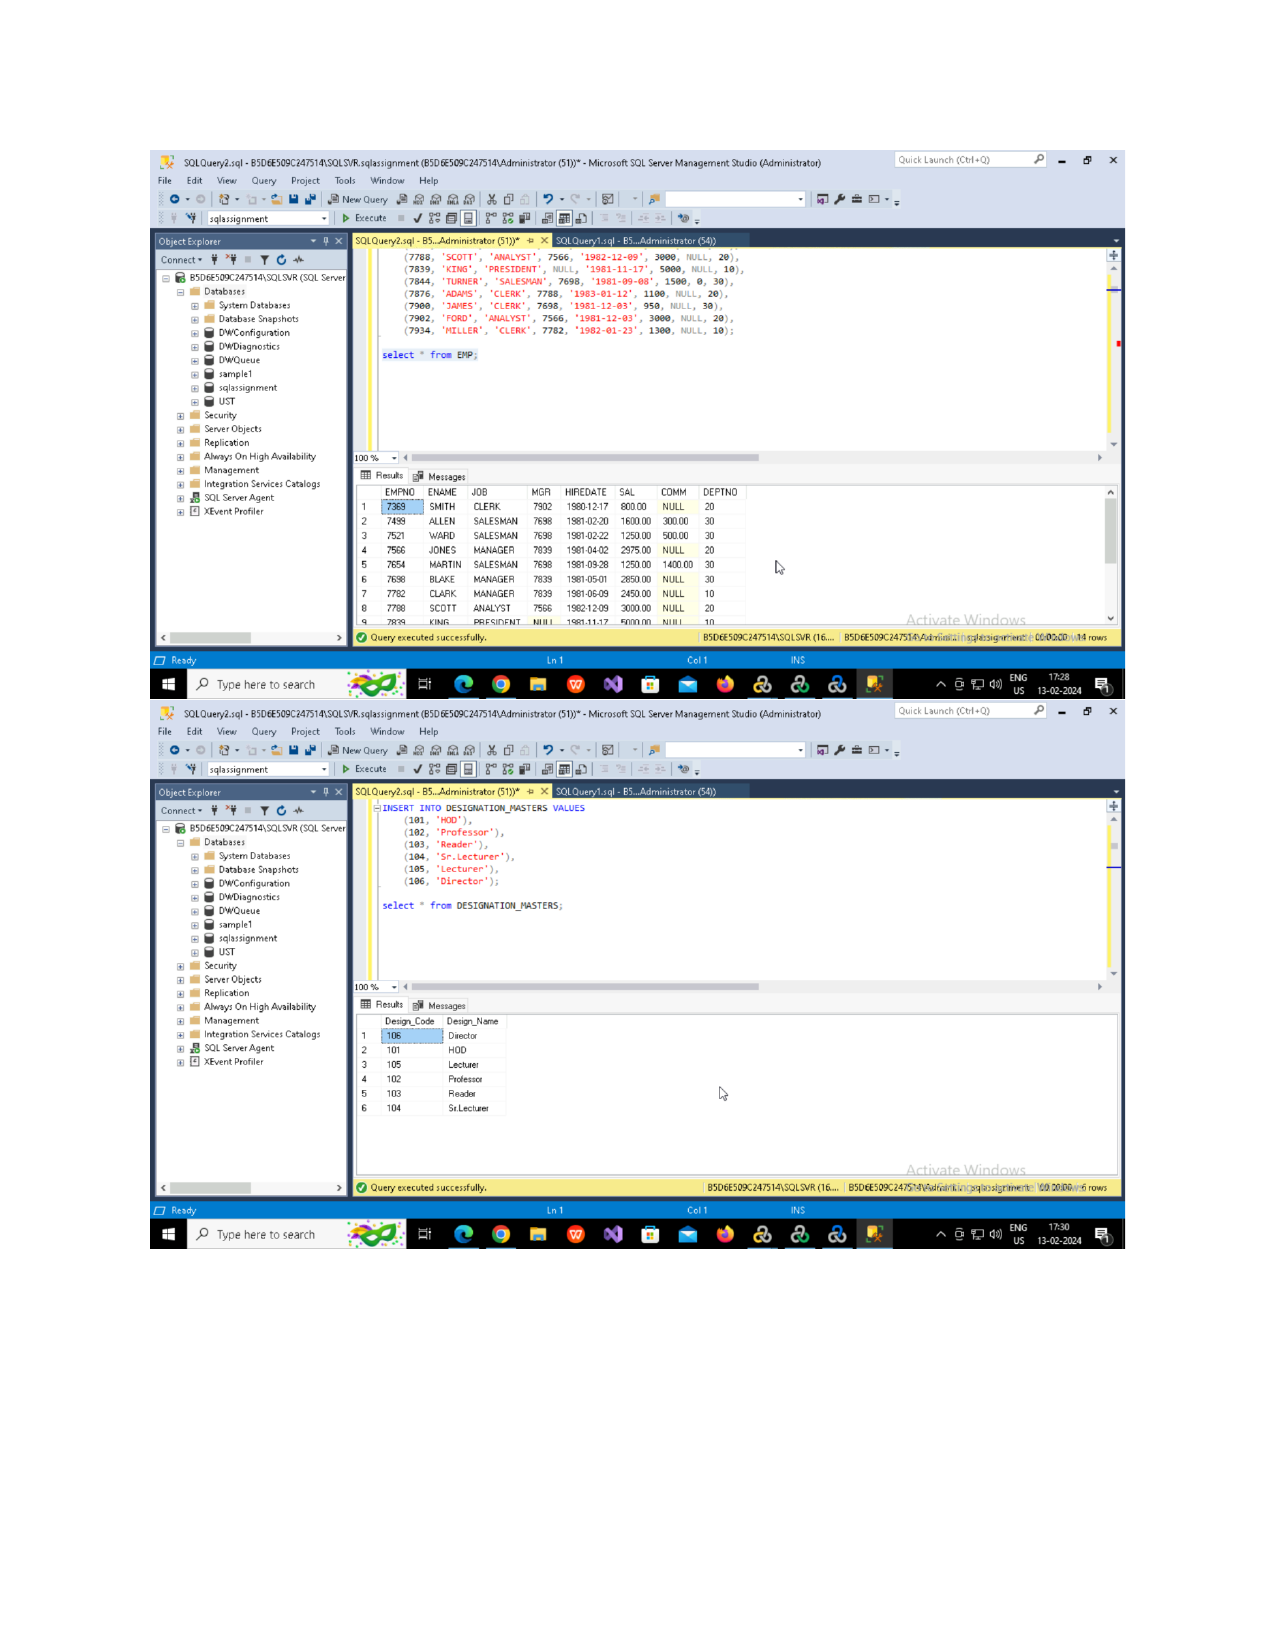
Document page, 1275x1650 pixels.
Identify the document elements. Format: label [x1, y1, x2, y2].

picture [150, 150, 1125, 699]
picture [150, 700, 1125, 1249]
